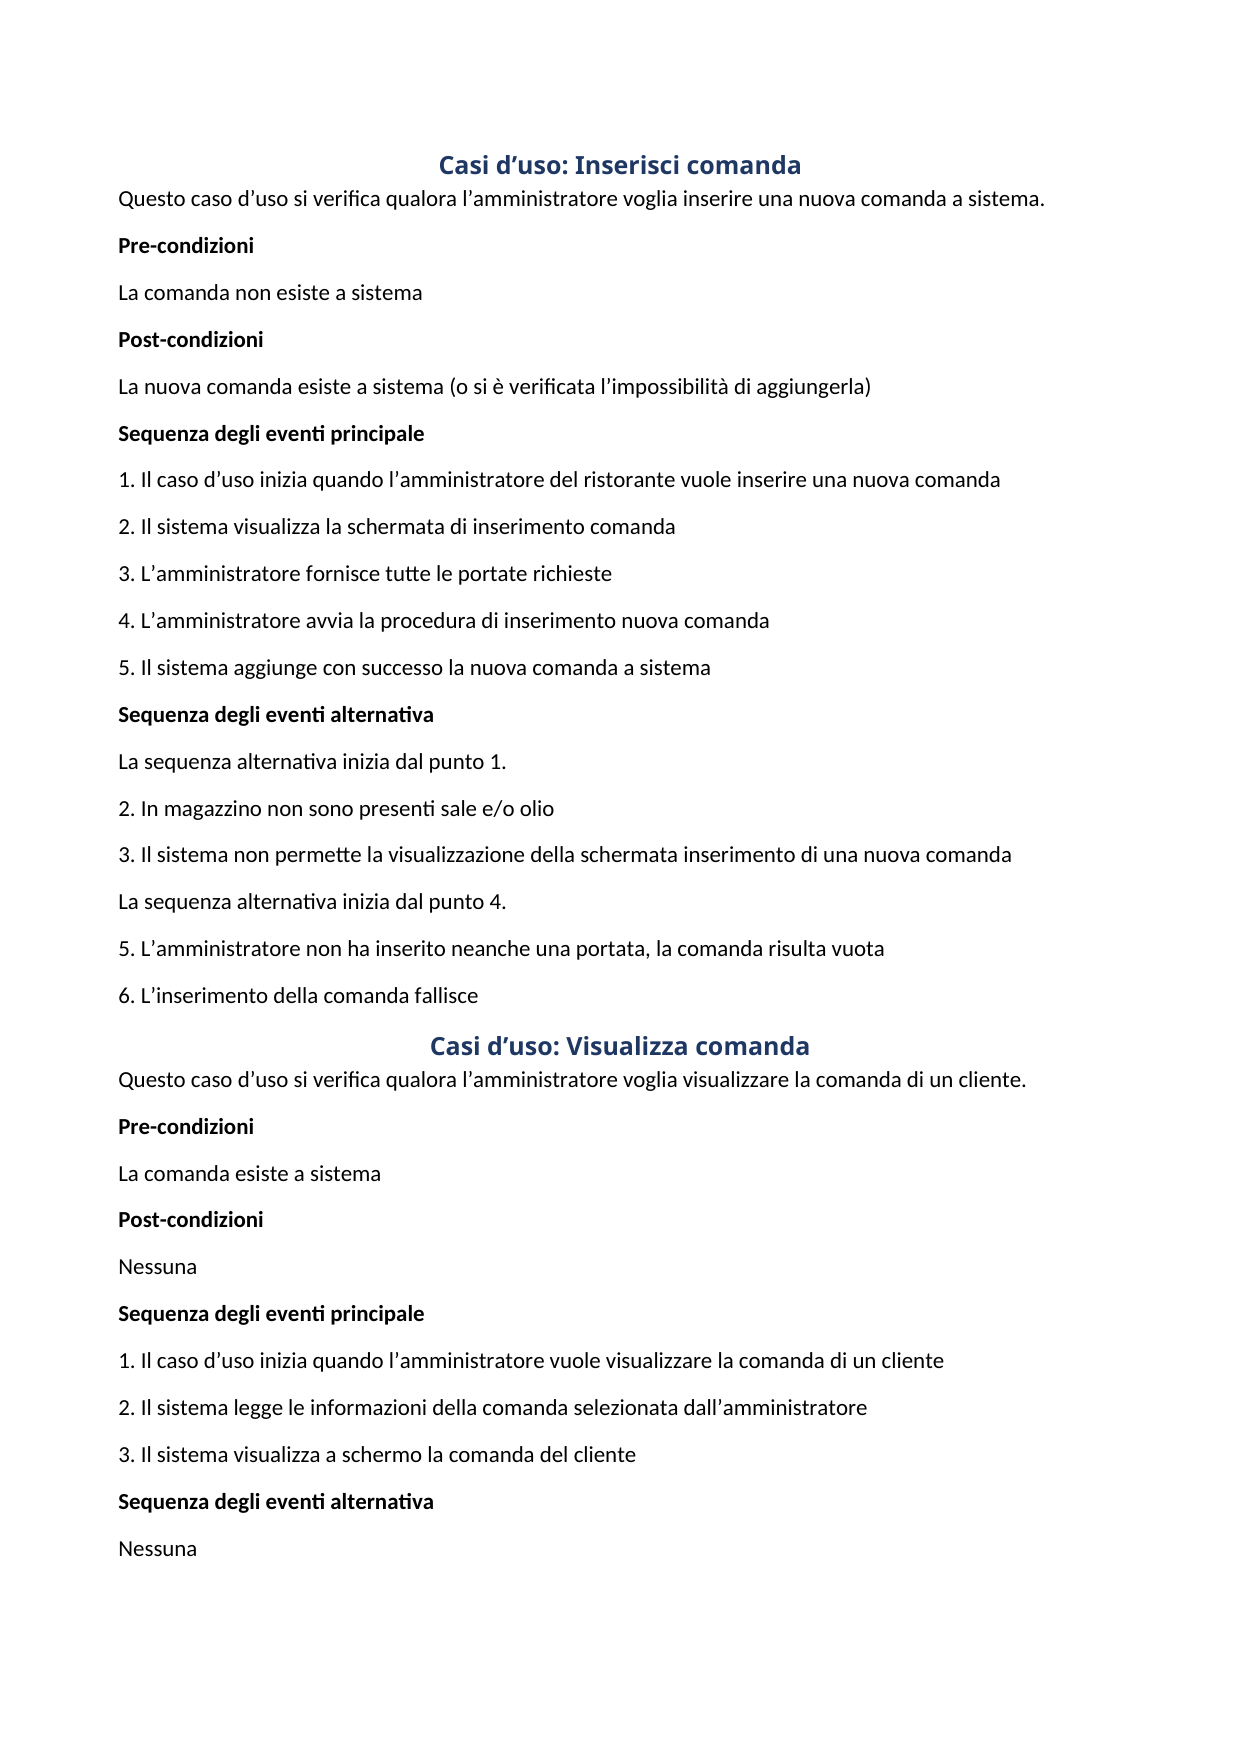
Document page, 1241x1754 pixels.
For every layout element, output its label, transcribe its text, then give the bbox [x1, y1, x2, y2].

text La sequenza alternativa inizia dal punto 4. [118, 887, 1122, 916]
text 5. L’amministratore non ha inserito neanche una portata, la comanda risulta vuota [118, 934, 1122, 962]
text Sequenza degli eventi principale [118, 1299, 1122, 1327]
text La nuova comanda esiste a sistema (o si è verificata l’impossibilità di aggiungerla) [118, 372, 1122, 400]
text La comanda esiste a sistema [118, 1159, 1122, 1187]
text 1. Il caso d’uso inizia quando l’amministratore vuole visualizzare la comanda di un cliente [118, 1346, 1122, 1374]
text La comanda non esiste a sistema [118, 278, 1122, 306]
text 4. L’amministratore avvia la procedura di inserimento nuova comanda [118, 606, 1122, 634]
text Sequenza degli eventi principale [118, 419, 1122, 447]
text Sequenza degli eventi alternativa [118, 1487, 1122, 1515]
text 6. L’inserimento della comanda fallisce [118, 981, 1122, 1009]
text La sequenza alternativa inizia dal punto 1. [118, 747, 1122, 775]
text 2. Il sistema visualizza la schermata di inserimento comanda [118, 512, 1122, 541]
text 3. Il sistema non permette la visualizzazione della schermata inserimento di una nuova comanda [118, 841, 1122, 869]
text Nessuna [118, 1534, 1122, 1562]
text Post-condizioni [118, 1206, 1122, 1233]
text 1. Il caso d’uso inizia quando l’amministratore del ristorante vuole inserire una nuova comanda [118, 466, 1122, 494]
text Sequenza degli eventi alternativa [118, 700, 1122, 728]
text 2. In magazzino non sono presenti sale e/o olio [118, 794, 1122, 822]
text Questo caso d’uso si verifica qualora l’amministratore voglia inserire una nuova comanda a sistema. [118, 184, 1122, 212]
text 5. Il sistema aggiunge con successo la nuova comanda a sistema [118, 653, 1122, 681]
text Questo caso d’uso si verifica qualora l’amministratore voglia visualizzare la comanda di un cliente. [118, 1065, 1122, 1093]
text Pre-condizioni [118, 1112, 1122, 1140]
text 2. Il sistema legge le informazioni della comanda selezionata dall’amministratore [118, 1393, 1122, 1421]
text 3. Il sistema visualizza a schermo la comanda del cliente [118, 1440, 1122, 1468]
text Nessuna [118, 1252, 1122, 1280]
text Post-condizioni [118, 325, 1122, 353]
text 3. L’amministratore fornisce tutte le portate richieste [118, 559, 1122, 587]
subtitle Casi d’uso: Inserisci comanda [118, 148, 1122, 182]
subtitle Casi d’uso: Visualizza comanda [118, 1028, 1122, 1062]
text Pre-condizioni [118, 231, 1122, 259]
